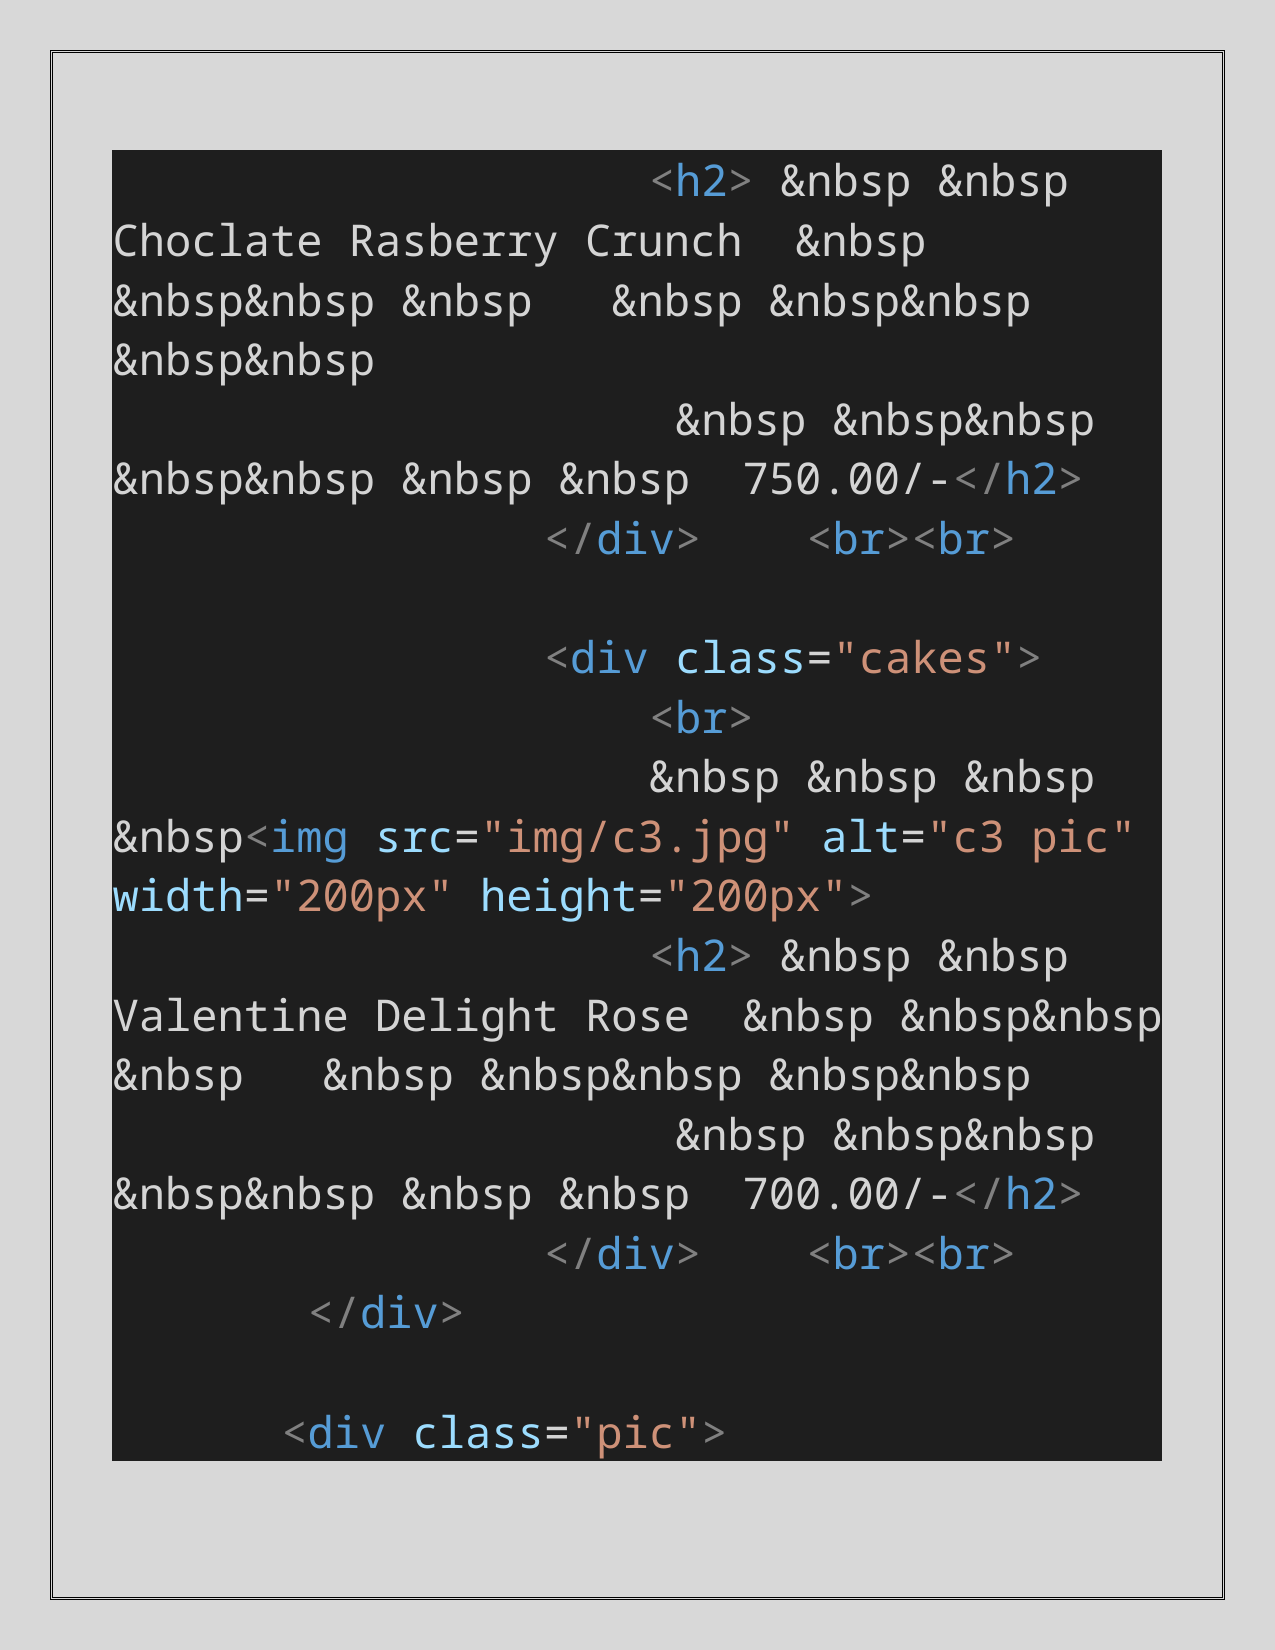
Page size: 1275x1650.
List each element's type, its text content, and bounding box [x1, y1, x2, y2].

text </div> [112, 1282, 1162, 1342]
text <div class="cakes"> [112, 627, 1162, 686]
text <br> [112, 686, 1162, 746]
text &nbsp &nbsp&nbsp &nbsp&nbsp &nbsp &nbsp 750.00/-</h2> [112, 388, 1162, 507]
text &nbsp &nbsp &nbsp &nbsp<img src="img/c3.jpg" alt="c3 pic" width="200px" height="200px"> [112, 746, 1162, 924]
text <h2> &nbsp &nbsp Valentine Delight Rose &nbsp &nbsp&nbsp &nbsp &nbsp &nbsp&nbsp &nbsp&nbsp [112, 924, 1162, 1103]
text </div> <br><br> [112, 1222, 1162, 1282]
text &nbsp &nbsp&nbsp &nbsp&nbsp &nbsp &nbsp 700.00/-</h2> [112, 1103, 1162, 1222]
text </div> <br><br> [112, 507, 1162, 567]
text <h2> &nbsp &nbsp Choclate Rasberry Crunch &nbsp &nbsp&nbsp &nbsp &nbsp &nbsp&nbsp &nbsp&nbsp [112, 150, 1162, 388]
text <div class="pic"> [112, 1401, 1162, 1461]
